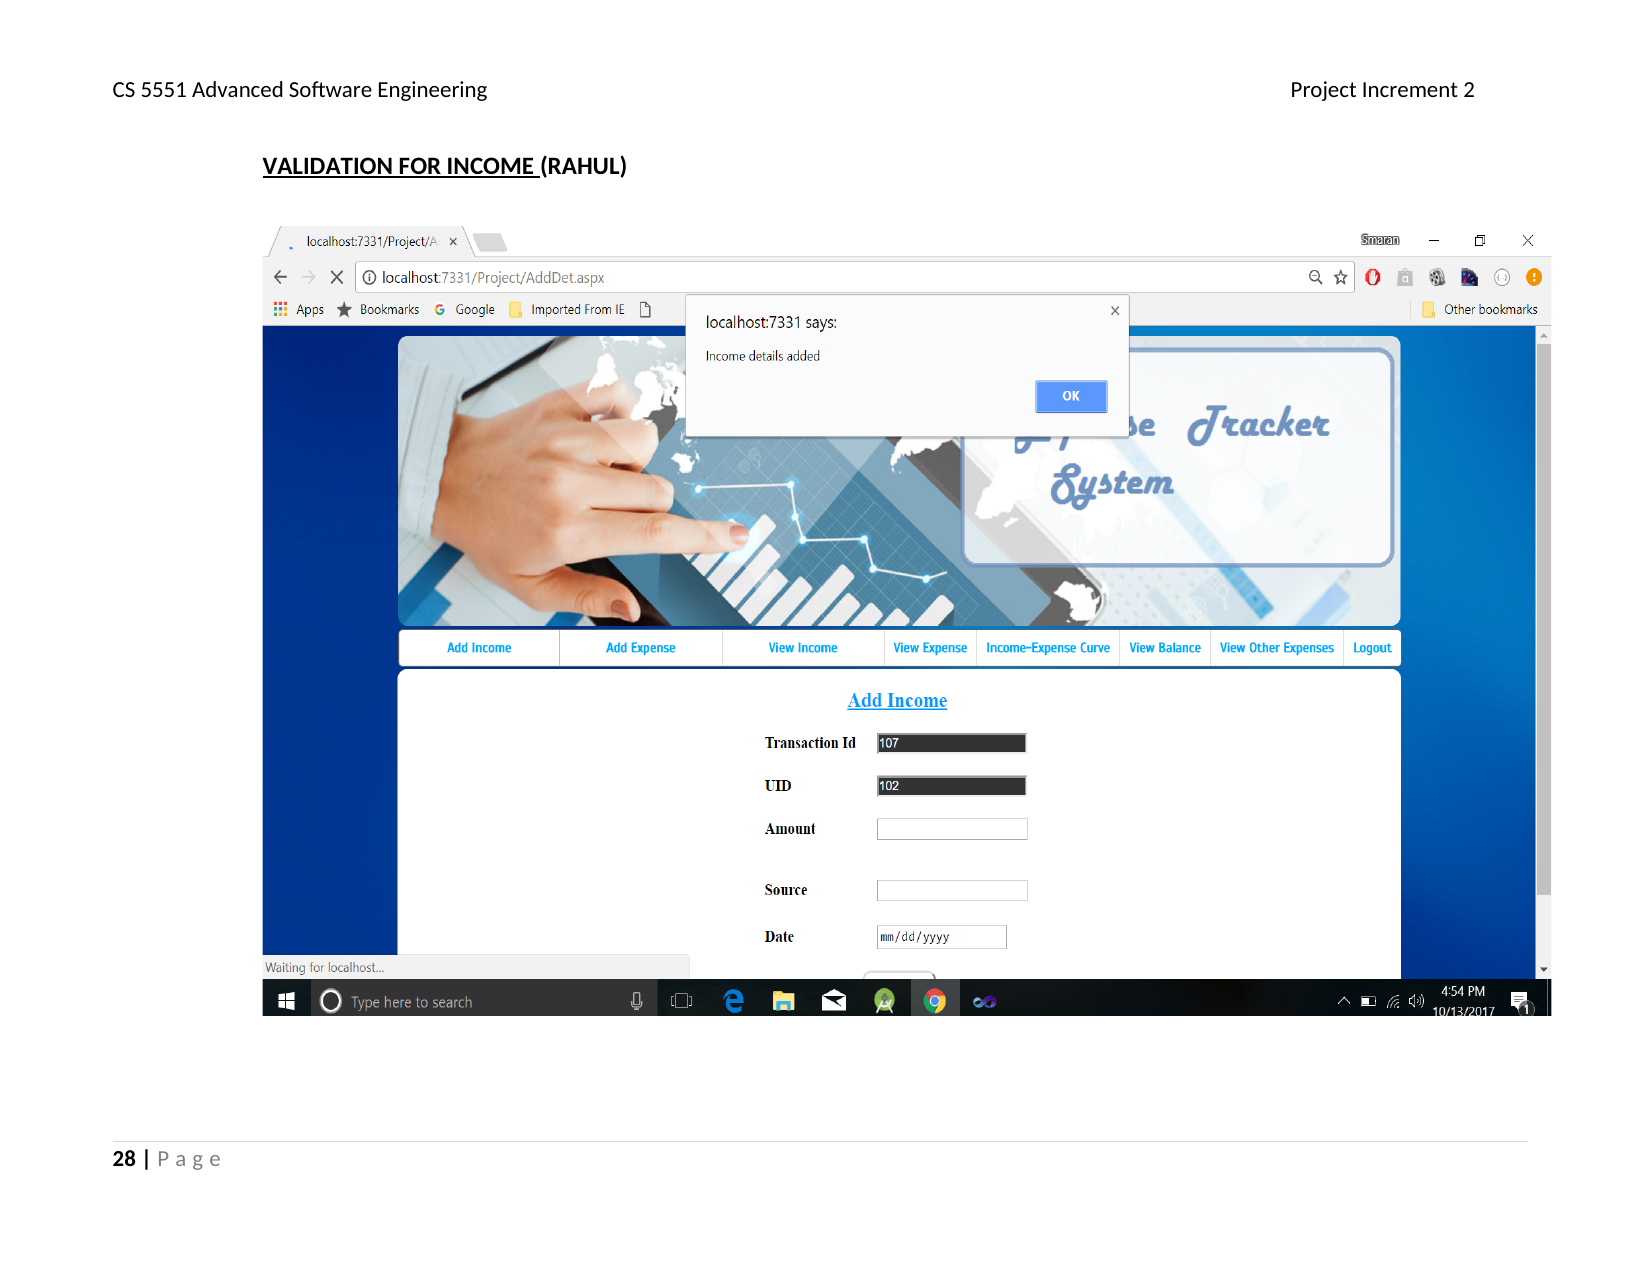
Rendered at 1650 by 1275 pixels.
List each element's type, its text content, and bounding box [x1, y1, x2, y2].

list VALIDATION FOR INCOME (RAHUL) [262, 150, 1566, 181]
picture [262, 226, 1552, 1016]
